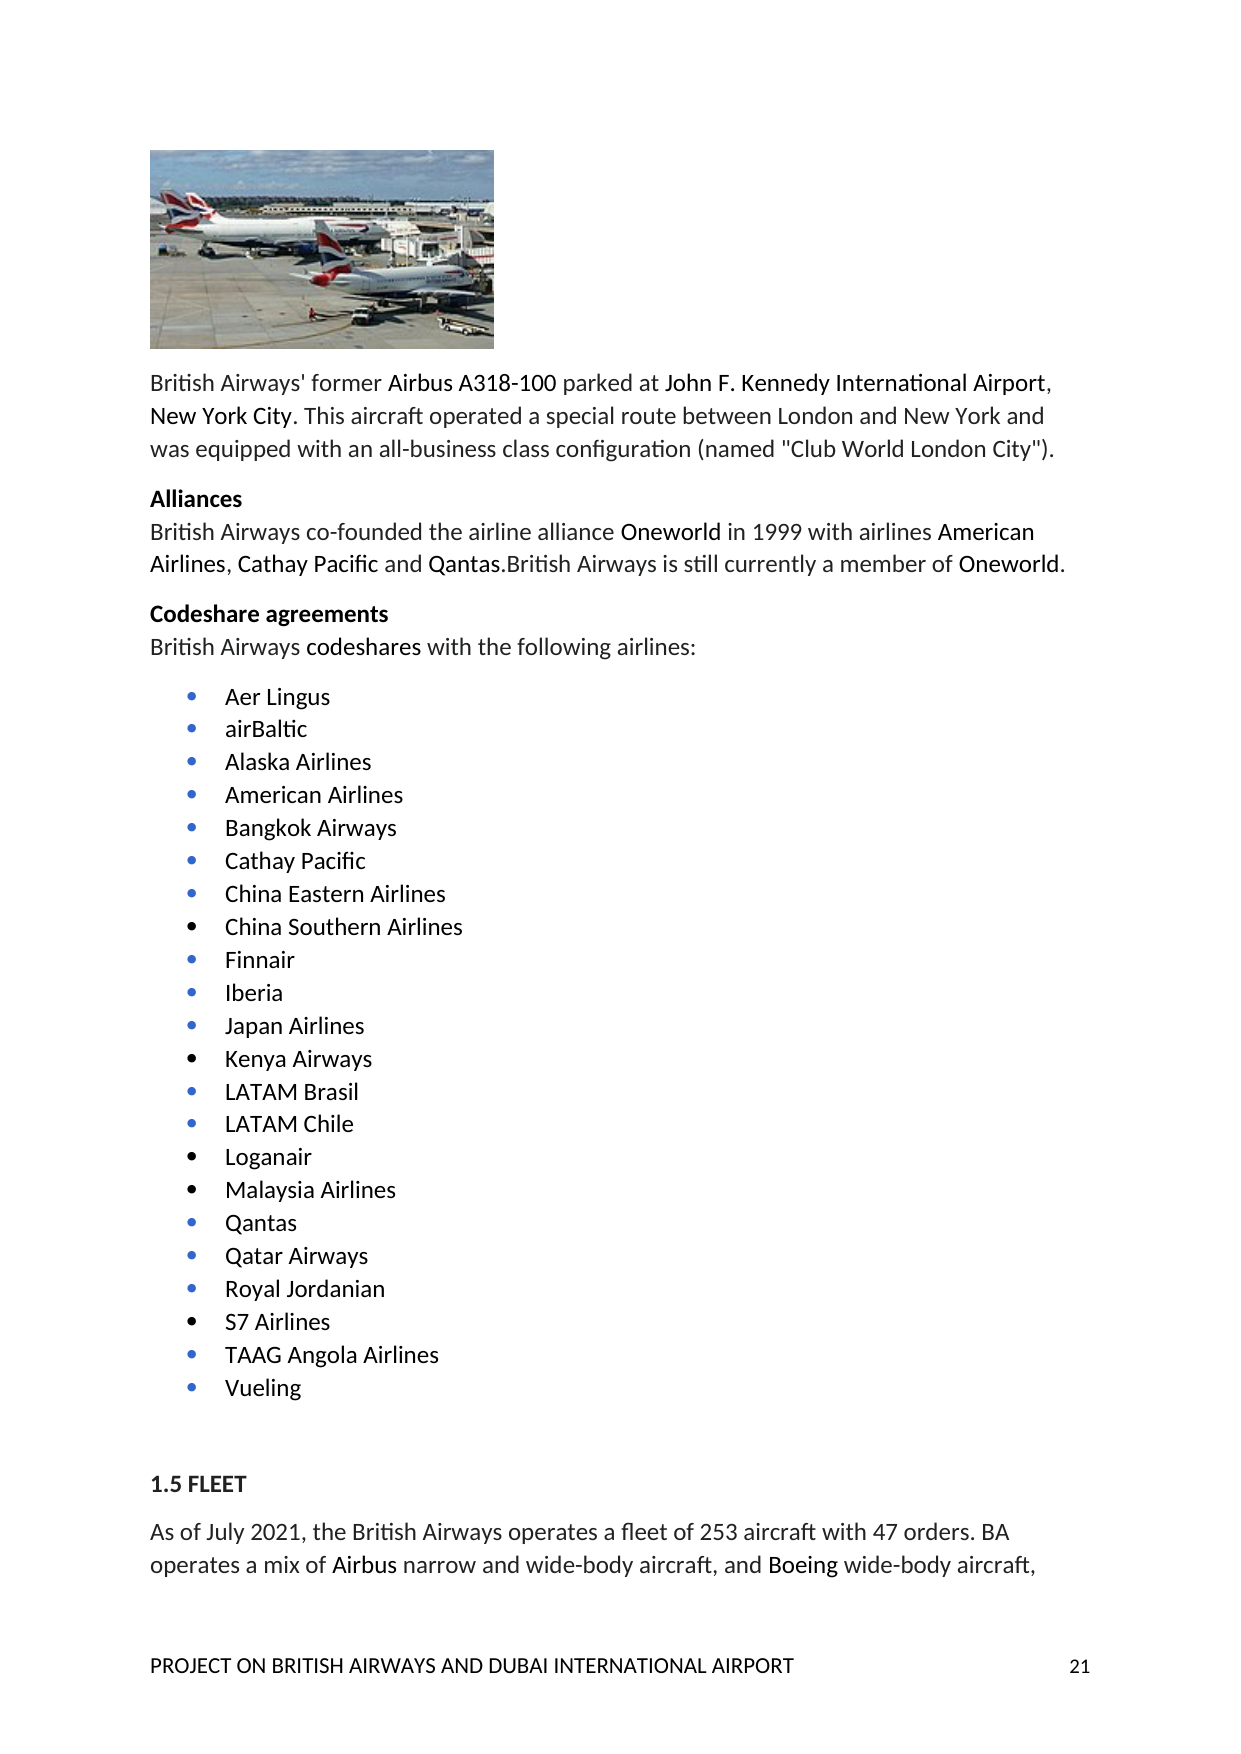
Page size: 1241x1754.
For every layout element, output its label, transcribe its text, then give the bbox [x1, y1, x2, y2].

list Alaska Airlines [187, 746, 1090, 777]
text 1.5 FLEET [150, 1469, 1090, 1499]
list TAAG Angola Airlines [187, 1339, 1090, 1369]
list Kenya Airways [187, 1043, 1090, 1073]
list Finnair [187, 944, 1090, 974]
list Japan Airlines [187, 1010, 1090, 1040]
picture [150, 150, 494, 349]
list Aer Lingus [187, 681, 1090, 711]
list Cathay Pacific [187, 845, 1090, 876]
list S7 Airlines [187, 1306, 1090, 1337]
list Qantas [187, 1207, 1090, 1238]
list China Southern Airlines [187, 911, 1090, 942]
subtitle Codeshare agreements [150, 598, 1090, 629]
text British Airways co-founded the airline alliance Oneworld in 1999 with airlines American Airlines, Cathay Pacific and Qantas.British Airways is still currently a member of Oneworld. [150, 516, 1090, 579]
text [150, 1516, 1090, 1579]
list LATAM Chile [187, 1108, 1090, 1139]
text British Airways codeshares with the following airlines: [150, 631, 1090, 662]
list Bangkok Airways [187, 812, 1090, 843]
list China Eastern Airlines [187, 878, 1090, 909]
list Malaysia Airlines [187, 1174, 1090, 1205]
list airBaltic [187, 713, 1090, 744]
list Iberia [187, 977, 1090, 1007]
list Vueling [187, 1372, 1090, 1402]
list American Airlines [187, 779, 1090, 810]
list Loganair [187, 1141, 1090, 1172]
list Royal Jordanian [187, 1273, 1090, 1304]
list Qatar Airways [187, 1240, 1090, 1271]
subtitle Alliances [150, 483, 1090, 513]
text British Airways' former Airbus A318-100 parked at John F. Kennedy International Airport, New York City. This aircraft operated a special route between London and New York and was equipped with an all-business class configuration (named "Club World London City"). [150, 367, 1090, 464]
list LATAM Brasil [187, 1076, 1090, 1106]
